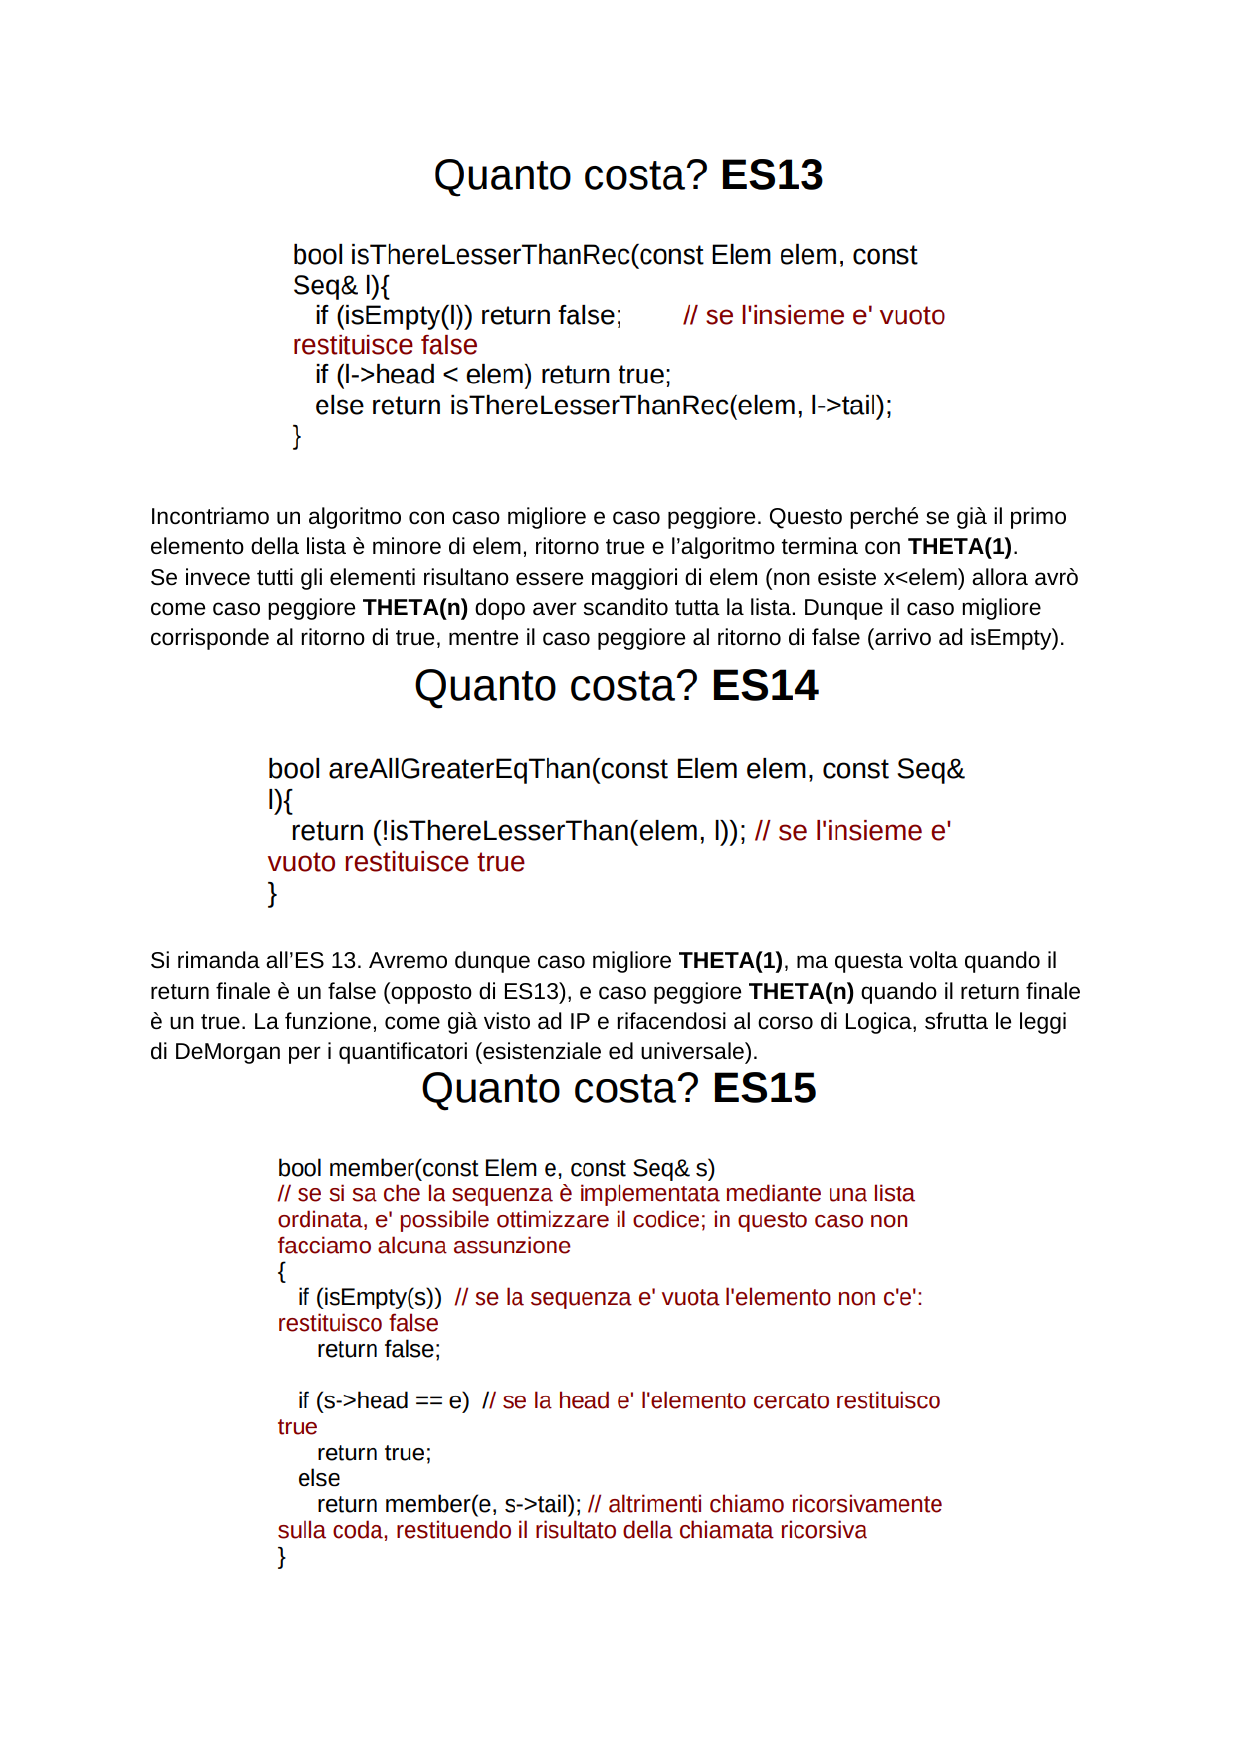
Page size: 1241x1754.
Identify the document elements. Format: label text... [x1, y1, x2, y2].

text Si rimanda all’ES 13. Avremo dunque caso migliore THETA(1), ma questa volta quando il return finale è un false (opposto di ES13), e caso peggiore THETA(n) quando il return finale è un true. La funzione, come già visto ad IP e rifacendosi al corso di Logica, sfrutta le leggi di DeMorgan per i quantificatori (esistenziale ed universale). [150, 947, 1090, 1064]
picture [269, 1068, 971, 1576]
text Incontriamo un algoritmo con caso migliore e caso peggiore. Questo perché se già il primo elemento della lista è minore di elem, ritorno true e l’algoritmo termina con THETA(1). [150, 503, 1090, 559]
picture [274, 150, 966, 500]
text Se invece tutti gli elementi risultano essere maggiori di elem (non esiste x<elem) allora avrò come caso peggiore THETA(n) dopo aver scandito tutta la lista. Dunque il caso migliore corrisponde al ritorno di true, mentre il caso peggiore al ritorno di false (arrivo ad isEmpty). [150, 563, 1090, 650]
picture [259, 654, 981, 944]
